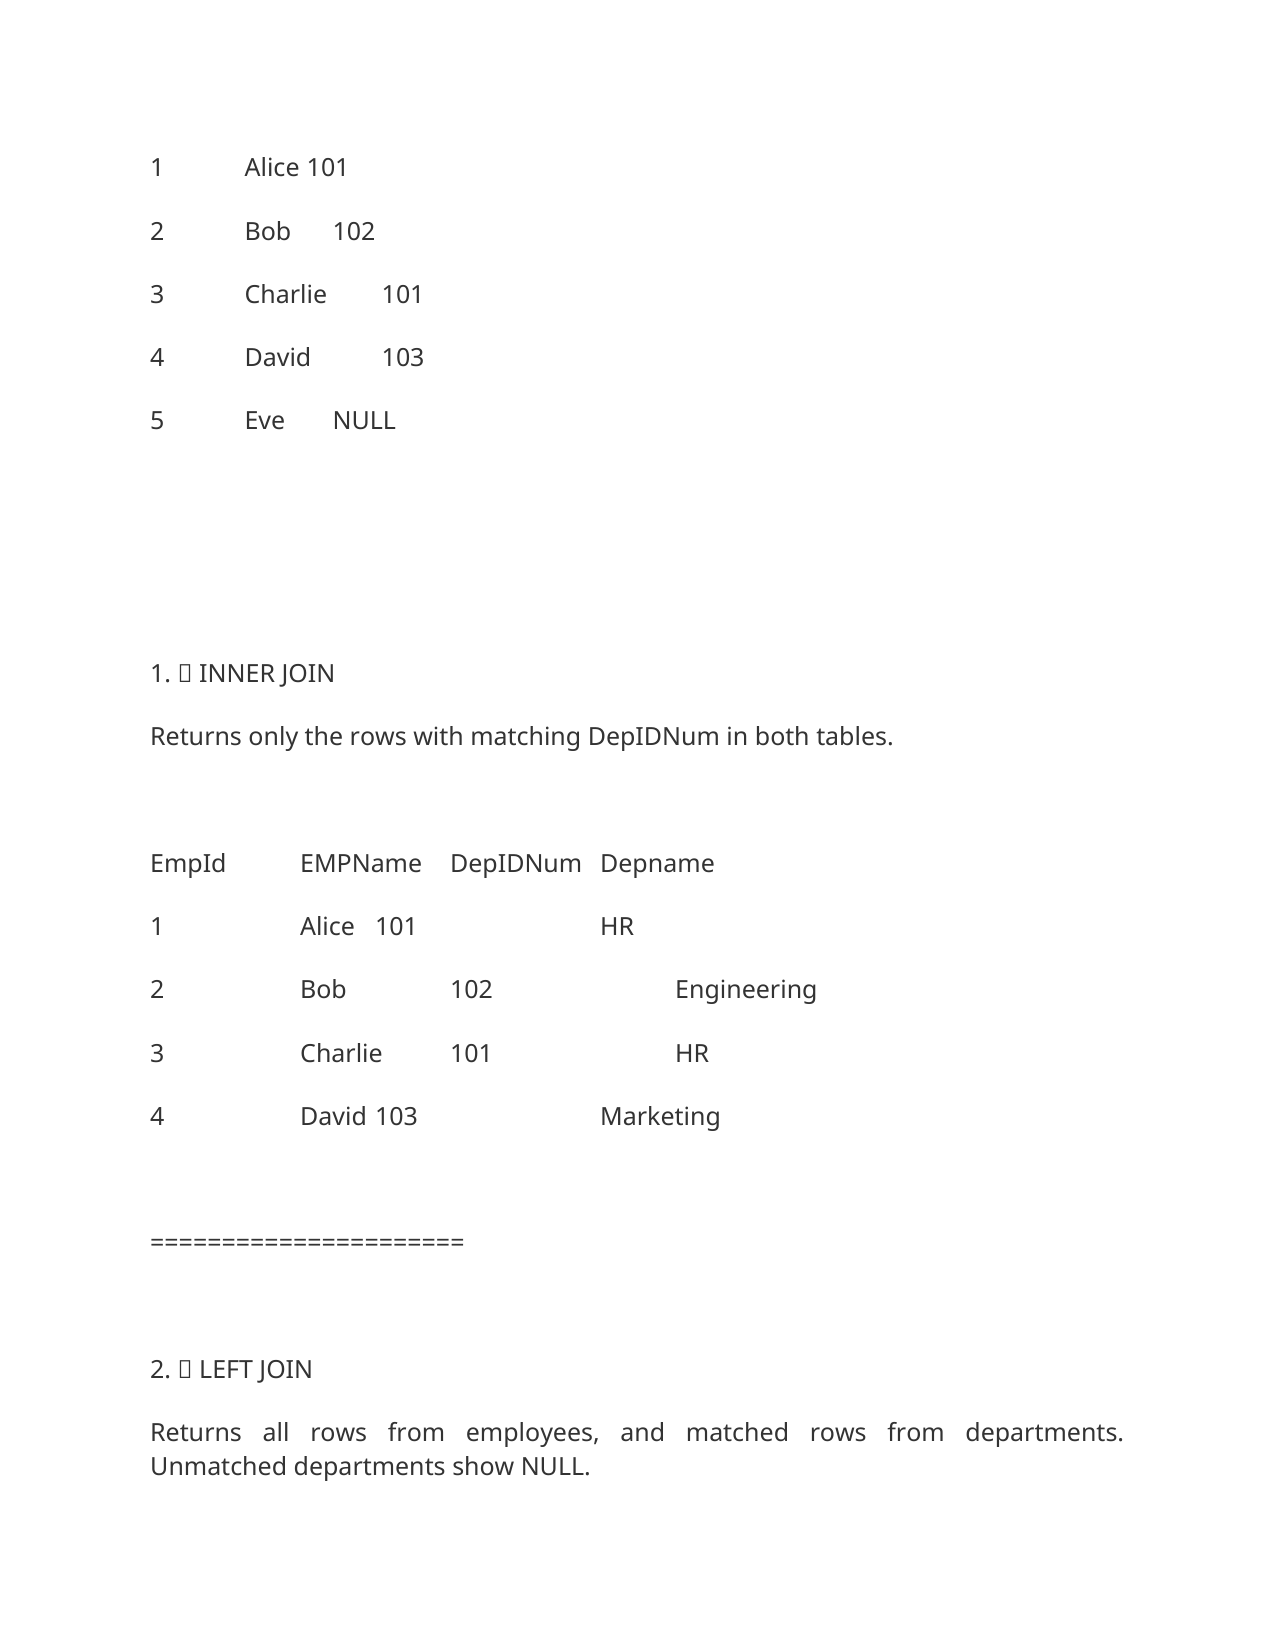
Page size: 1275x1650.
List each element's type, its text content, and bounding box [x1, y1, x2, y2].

text 2 Bob 102 [150, 213, 1125, 247]
text 2 Bob 102 Engineering [150, 972, 1125, 1006]
text Returns only the rows with matching DepIDNum in both tables. [150, 719, 1125, 753]
text 1. 🔗 INNER JOIN [150, 656, 1125, 690]
text 4 David 103 Marketing [150, 1098, 1125, 1132]
text 5 Eve NULL [150, 403, 1125, 437]
text Returns all rows from employees, and matched rows from departments. Unmatched departments show NULL. [150, 1414, 1125, 1483]
text 1 Alice 101 HR [150, 909, 1125, 943]
text 1 Alice 101 [150, 150, 1125, 184]
text ====================== [150, 1225, 1125, 1259]
text 4 David 103 [150, 340, 1125, 374]
text 3 Charlie 101 [150, 276, 1125, 311]
text 2. 🔙 LEFT JOIN [150, 1351, 1125, 1385]
text 3 Charlie 101 HR [150, 1035, 1125, 1069]
text EmpId EMPName DepIDNum Depname [150, 846, 1125, 879]
